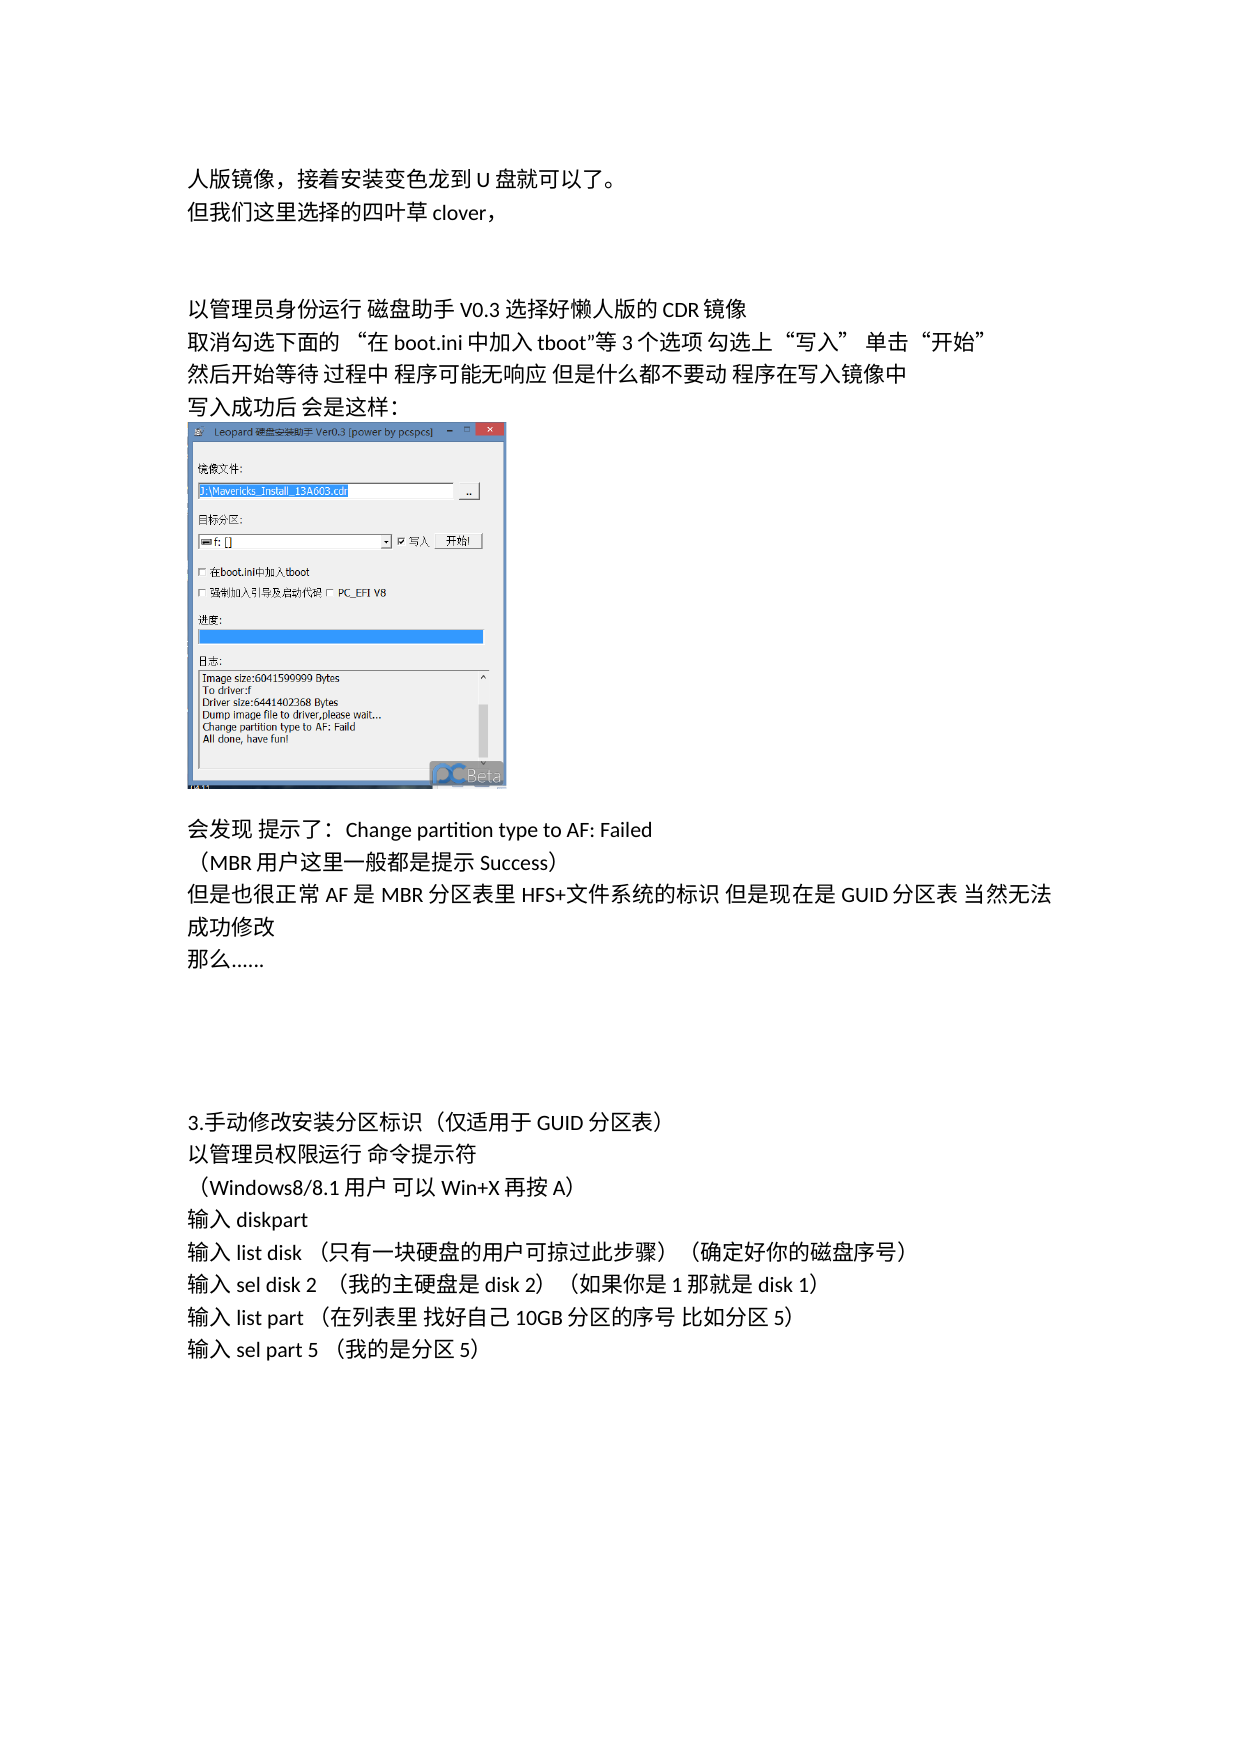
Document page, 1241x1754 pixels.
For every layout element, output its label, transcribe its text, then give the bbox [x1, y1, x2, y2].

text 3.手动修改安装分区标识（仅适用于GUID分区表） [187, 1104, 1053, 1137]
text 写入成功后 会是这样： [187, 389, 1053, 422]
text （Windows8/8.1用户 可以 Win+X 再按A） [187, 1169, 1053, 1202]
text 输入 list disk （只有一块硬盘的用户可掠过此步骤）（确定好你的磁盘序号） [187, 1234, 1053, 1267]
text 然后开始等待 过程中 程序可能无响应 但是什么都不要动 程序在写入镜像中 [187, 357, 1053, 389]
text 输入 diskpart [187, 1202, 1053, 1234]
text 但是也很正常 AF 是 MBR分区表里 HFS+文件系统的标识 但是现在是GUID分区表 当然无法成功修改 [187, 877, 1053, 942]
text 但我们这里选择的四叶草clover， [187, 194, 1053, 227]
text 那么...... [187, 942, 1053, 974]
text 输入 sel part 5 （我的是分区5） [187, 1332, 1053, 1364]
text 会发现 提示了：Change partition type to AF: Failed [187, 812, 1053, 844]
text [187, 162, 1053, 194]
text 输入 list part （在列表里 找好自己10GB分区的序号 比如分区5） [187, 1299, 1053, 1332]
text 以管理员身份运行 磁盘助手 V0.3 选择好懒人版的CDR镜像 [187, 292, 1053, 324]
text （MBR用户这里一般都是提示 Success） [187, 844, 1053, 877]
text 取消勾选下面的 “在boot.ini中加入tboot”等3个选项 勾选上“写入” 单击“开始” [187, 324, 1053, 357]
text 输入 sel disk 2 （我的主硬盘是 disk 2）（如果你是1 那就是 disk 1） [187, 1267, 1053, 1299]
picture [187, 422, 507, 789]
text 以管理员权限运行 命令提示符 [187, 1137, 1053, 1169]
